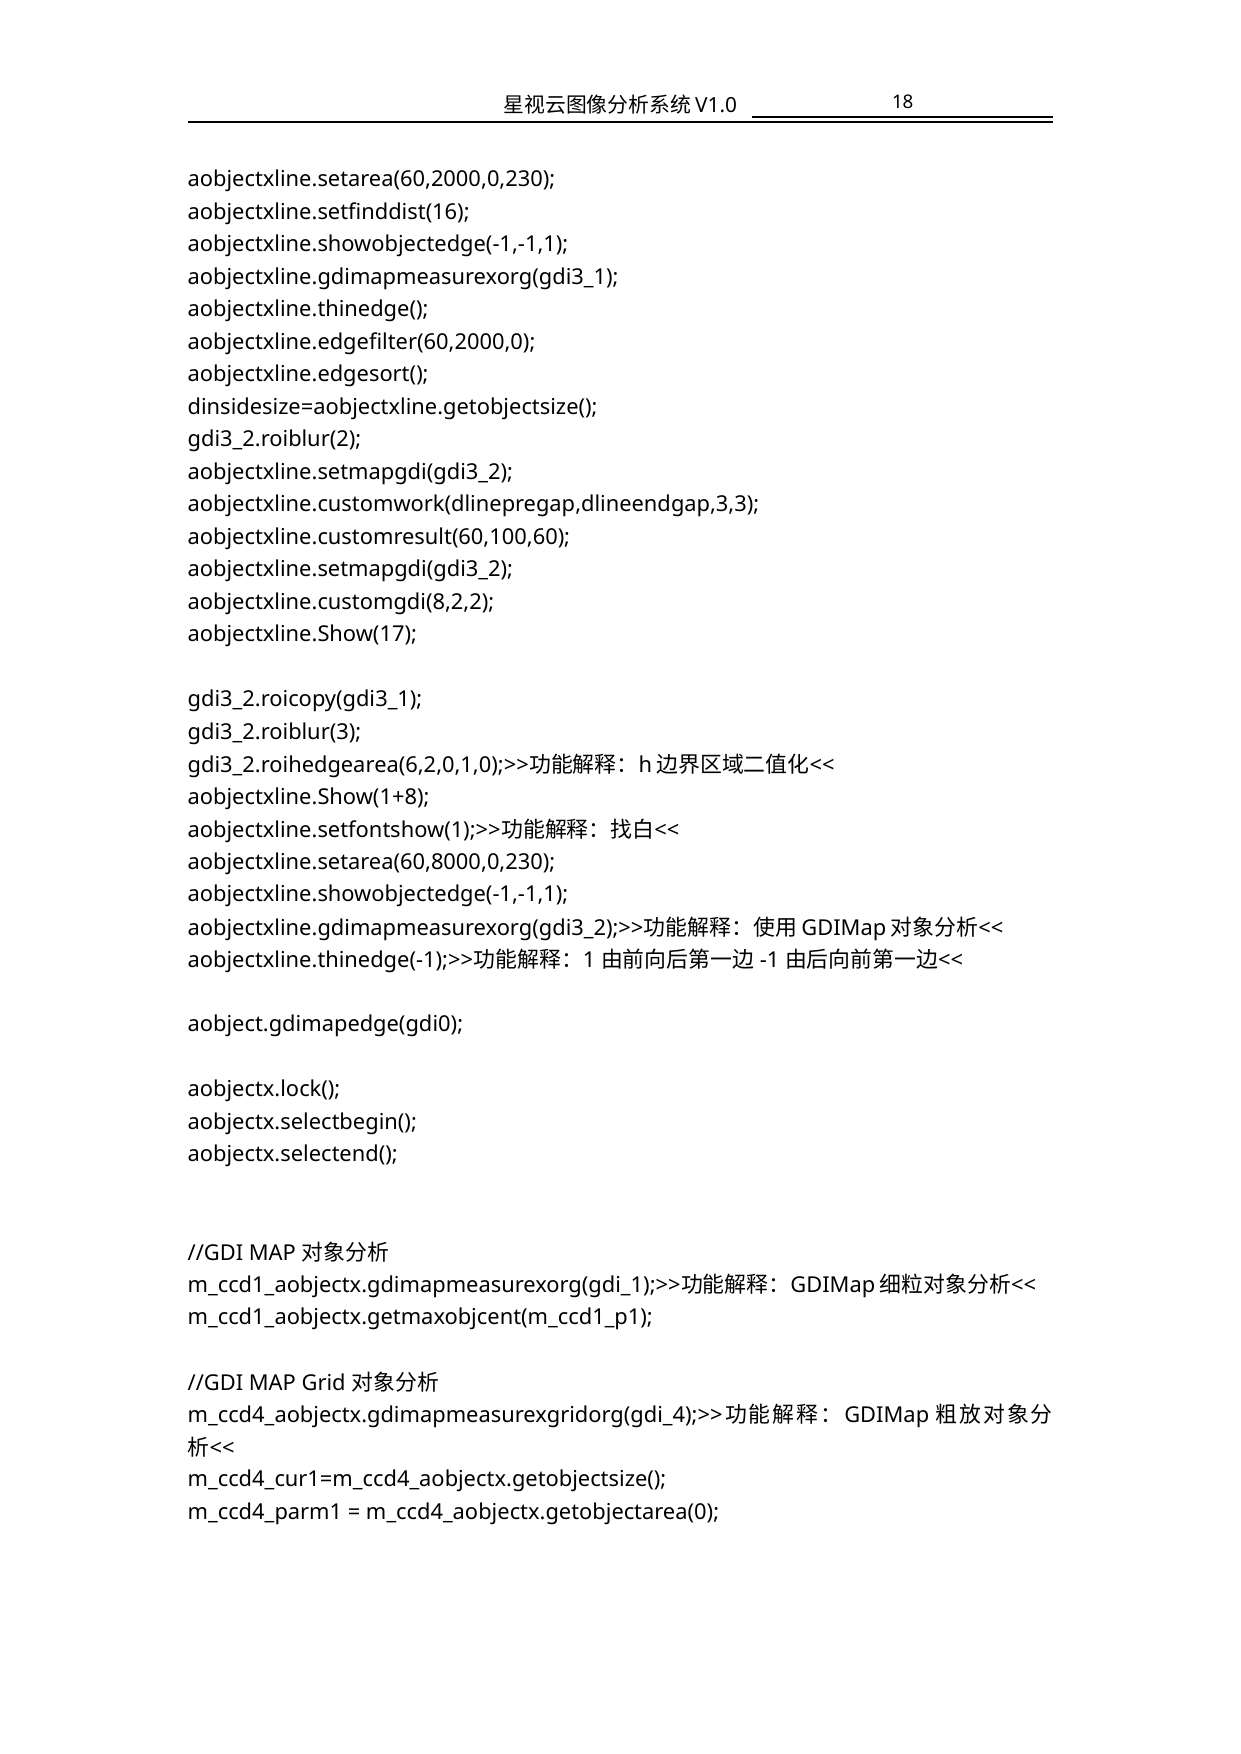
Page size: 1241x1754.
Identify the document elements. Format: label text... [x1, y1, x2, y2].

text aobjectxline.Show(17); [187, 617, 1053, 649]
text aobject.gdimapedge(gdi0); [187, 1007, 1053, 1039]
text m_ccd4_aobjectx.gdimapmeasurexgridorg(gdi_4);>>功能解释：GDIMap粗放对象分析<< [187, 1397, 1053, 1462]
text aobjectxline.edgesort(); [187, 357, 1053, 389]
text aobjectxline.setmapgdi(gdi3_2); [187, 552, 1053, 584]
text aobjectxline.thinedge(-1);>>功能解释：1 由前向后第一边 -1 由后向前第一边<< [187, 942, 1053, 974]
text aobjectx.selectbegin(); [187, 1104, 1053, 1137]
text gdi3_2.roiblur(3); [187, 714, 1053, 747]
text gdi3_2.roihedgearea(6,2,0,1,0);>>功能解释：h边界区域二值化<< [187, 747, 1053, 779]
text m_ccd4_cur1=m_ccd4_aobjectx.getobjectsize(); [187, 1462, 1053, 1494]
text //GDI MAP Grid 对象分析 [187, 1364, 1053, 1397]
text aobjectxline.gdimapmeasurexorg(gdi3_2);>>功能解释：使用GDIMap对象分析<< [187, 909, 1053, 942]
text //GDI MAP 对象分析 [187, 1234, 1053, 1267]
text aobjectxline.gdimapmeasurexorg(gdi3_1); [187, 259, 1053, 292]
text aobjectxline.edgefilter(60,2000,0); [187, 324, 1053, 357]
text aobjectxline.setarea(60,2000,0,230); [187, 162, 1053, 194]
text aobjectxline.customresult(60,100,60); [187, 519, 1053, 552]
text aobjectxline.thinedge(); [187, 292, 1053, 324]
text aobjectxline.showobjectedge(-1,-1,1); [187, 877, 1053, 909]
text m_ccd1_aobjectx.getmaxobjcent(m_ccd1_p1); [187, 1299, 1053, 1332]
text m_ccd1_aobjectx.gdimapmeasurexorg(gdi_1);>>功能解释：GDIMap细粒对象分析<< [187, 1267, 1053, 1299]
text aobjectxline.customwork(dlinepregap,dlineendgap,3,3); [187, 487, 1053, 519]
text aobjectx.lock(); [187, 1072, 1053, 1104]
text m_ccd4_parm1 = m_ccd4_aobjectx.getobjectarea(0); [187, 1494, 1053, 1527]
text aobjectxline.setmapgdi(gdi3_2); [187, 454, 1053, 487]
text aobjectxline.setfinddist(16); [187, 194, 1053, 227]
text aobjectxline.customgdi(8,2,2); [187, 584, 1053, 617]
text dinsidesize=aobjectxline.getobjectsize(); [187, 389, 1053, 422]
text aobjectxline.Show(1+8); [187, 779, 1053, 812]
text aobjectxline.setarea(60,8000,0,230); [187, 844, 1053, 877]
text aobjectxline.setfontshow(1);>>功能解释：找白<< [187, 812, 1053, 844]
text aobjectxline.showobjectedge(-1,-1,1); [187, 227, 1053, 259]
text gdi3_2.roiblur(2); [187, 422, 1053, 454]
text gdi3_2.roicopy(gdi3_1); [187, 682, 1053, 714]
text aobjectx.selectend(); [187, 1137, 1053, 1169]
